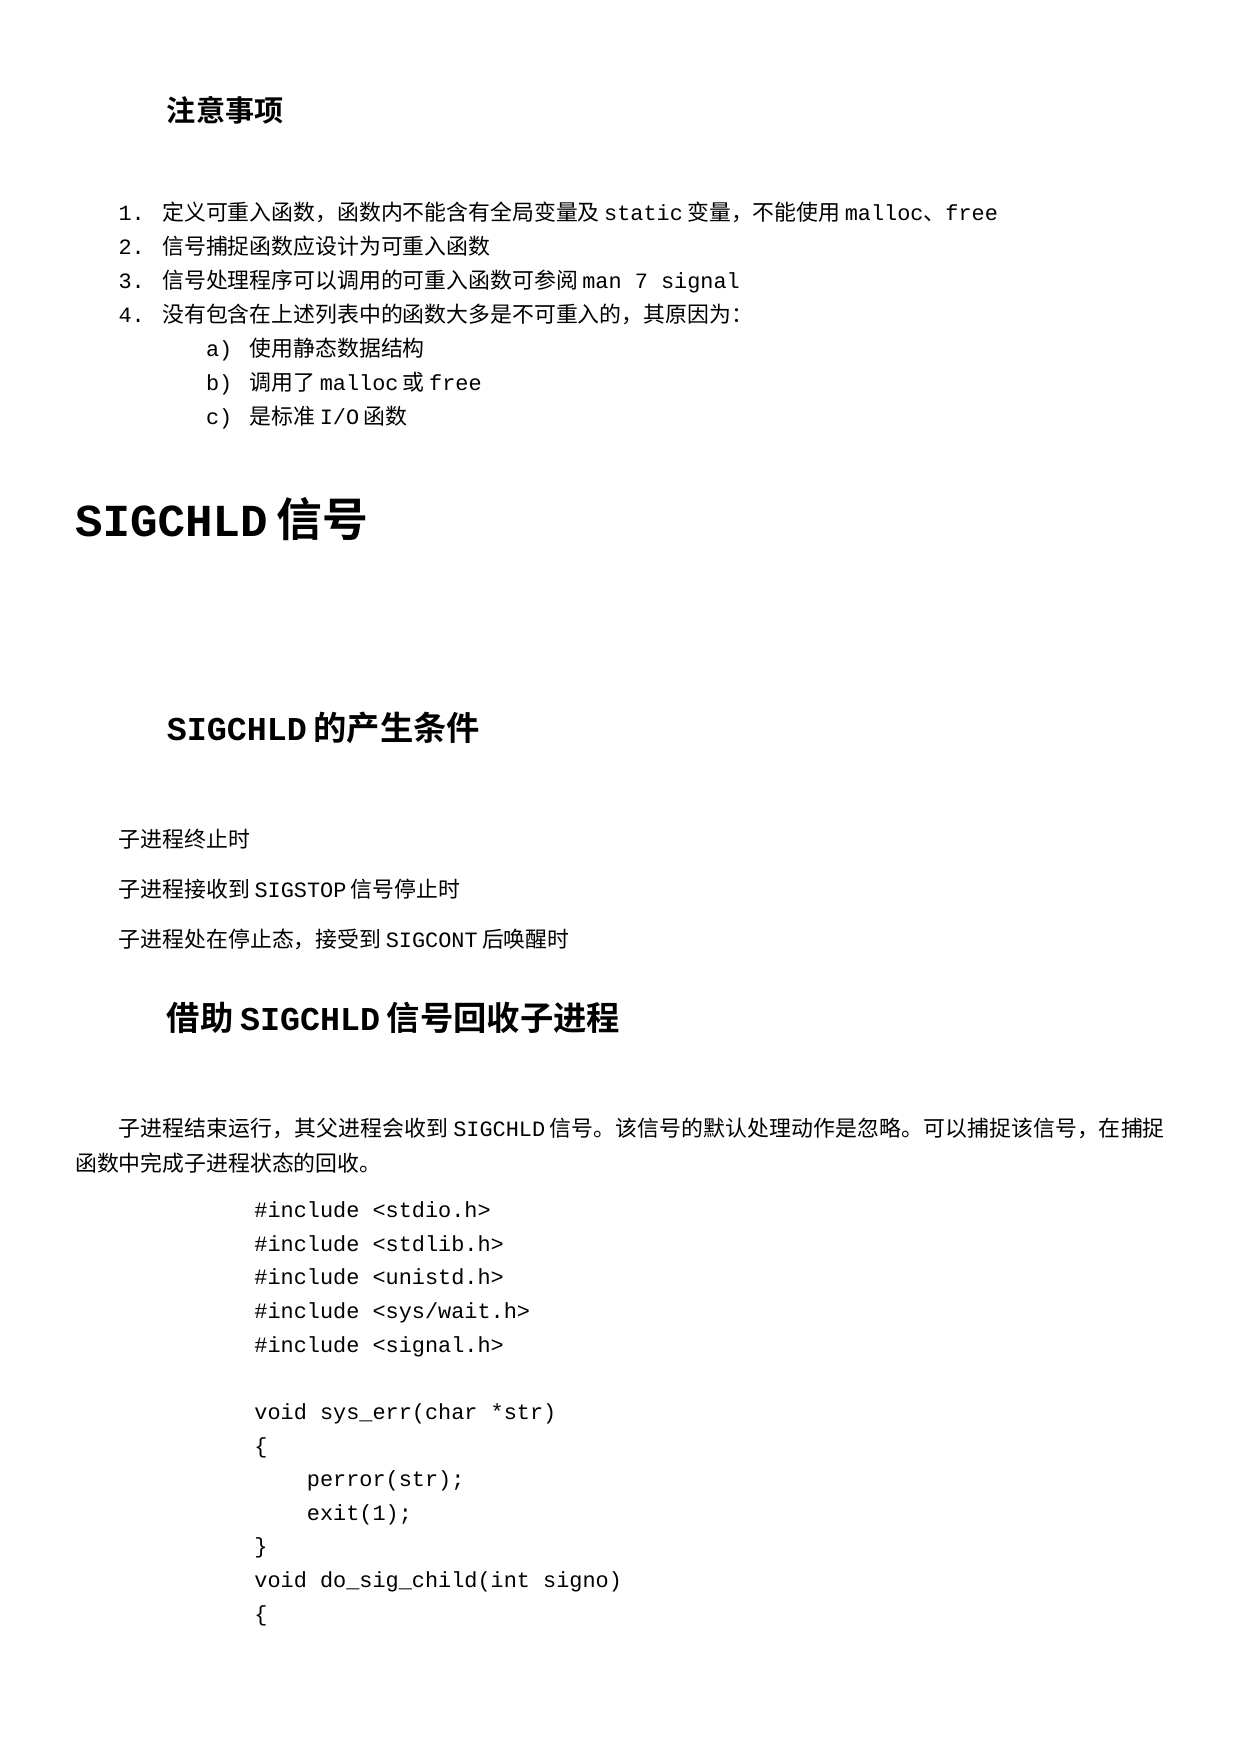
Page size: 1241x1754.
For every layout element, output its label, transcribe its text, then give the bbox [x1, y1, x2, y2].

list 信号捕捉函数应设计为可重入函数 [118, 229, 1165, 261]
list 定义可重入函数，函数内不能含有全局变量及static变量，不能使用malloc、free [118, 194, 1165, 227]
subtitle 注意事项 [75, 76, 1165, 141]
list 没有包含在上述列表中的函数大多是不可重入的，其原因为： [118, 297, 1165, 329]
text #include <signal.h> [162, 1330, 1165, 1362]
text void do_sig_child(int signo) [162, 1566, 1165, 1598]
text } [162, 1532, 1165, 1564]
subtitle SIGCHLD的产生条件 [75, 694, 1165, 759]
list 信号处理程序可以调用的可重入函数可参阅man 7 signal [118, 263, 1165, 295]
text 子进程处在停止态，接受到SIGCONT后唤醒时 [75, 922, 1165, 955]
list 使用静态数据结构 [206, 331, 1165, 363]
text 子进程结束运行，其父进程会收到SIGCHLD信号。该信号的默认处理动作是忽略。可以捕捉该信号，在捕捉函数中完成子进程状态的回收。 [75, 1111, 1165, 1178]
text 子进程终止时 [75, 822, 1165, 854]
text exit(1); [162, 1498, 1165, 1531]
list 是标准I/O函数 [206, 399, 1165, 431]
text void sys_err(char *str) [162, 1397, 1165, 1430]
text #include <sys/wait.h> [162, 1296, 1165, 1329]
subtitle 借助SIGCHLD信号回收子进程 [75, 983, 1165, 1048]
text #include <stdio.h> [162, 1195, 1165, 1228]
text #include <stdlib.h> [162, 1229, 1165, 1262]
text 子进程接收到SIGSTOP信号停止时 [75, 872, 1165, 904]
text { [162, 1599, 1165, 1632]
text #include <unistd.h> [162, 1263, 1165, 1295]
text { [162, 1431, 1165, 1463]
subtitle SIGCHLD信号 [75, 468, 1165, 566]
text perror(str); [162, 1464, 1165, 1497]
list 调用了malloc或free [206, 365, 1165, 397]
